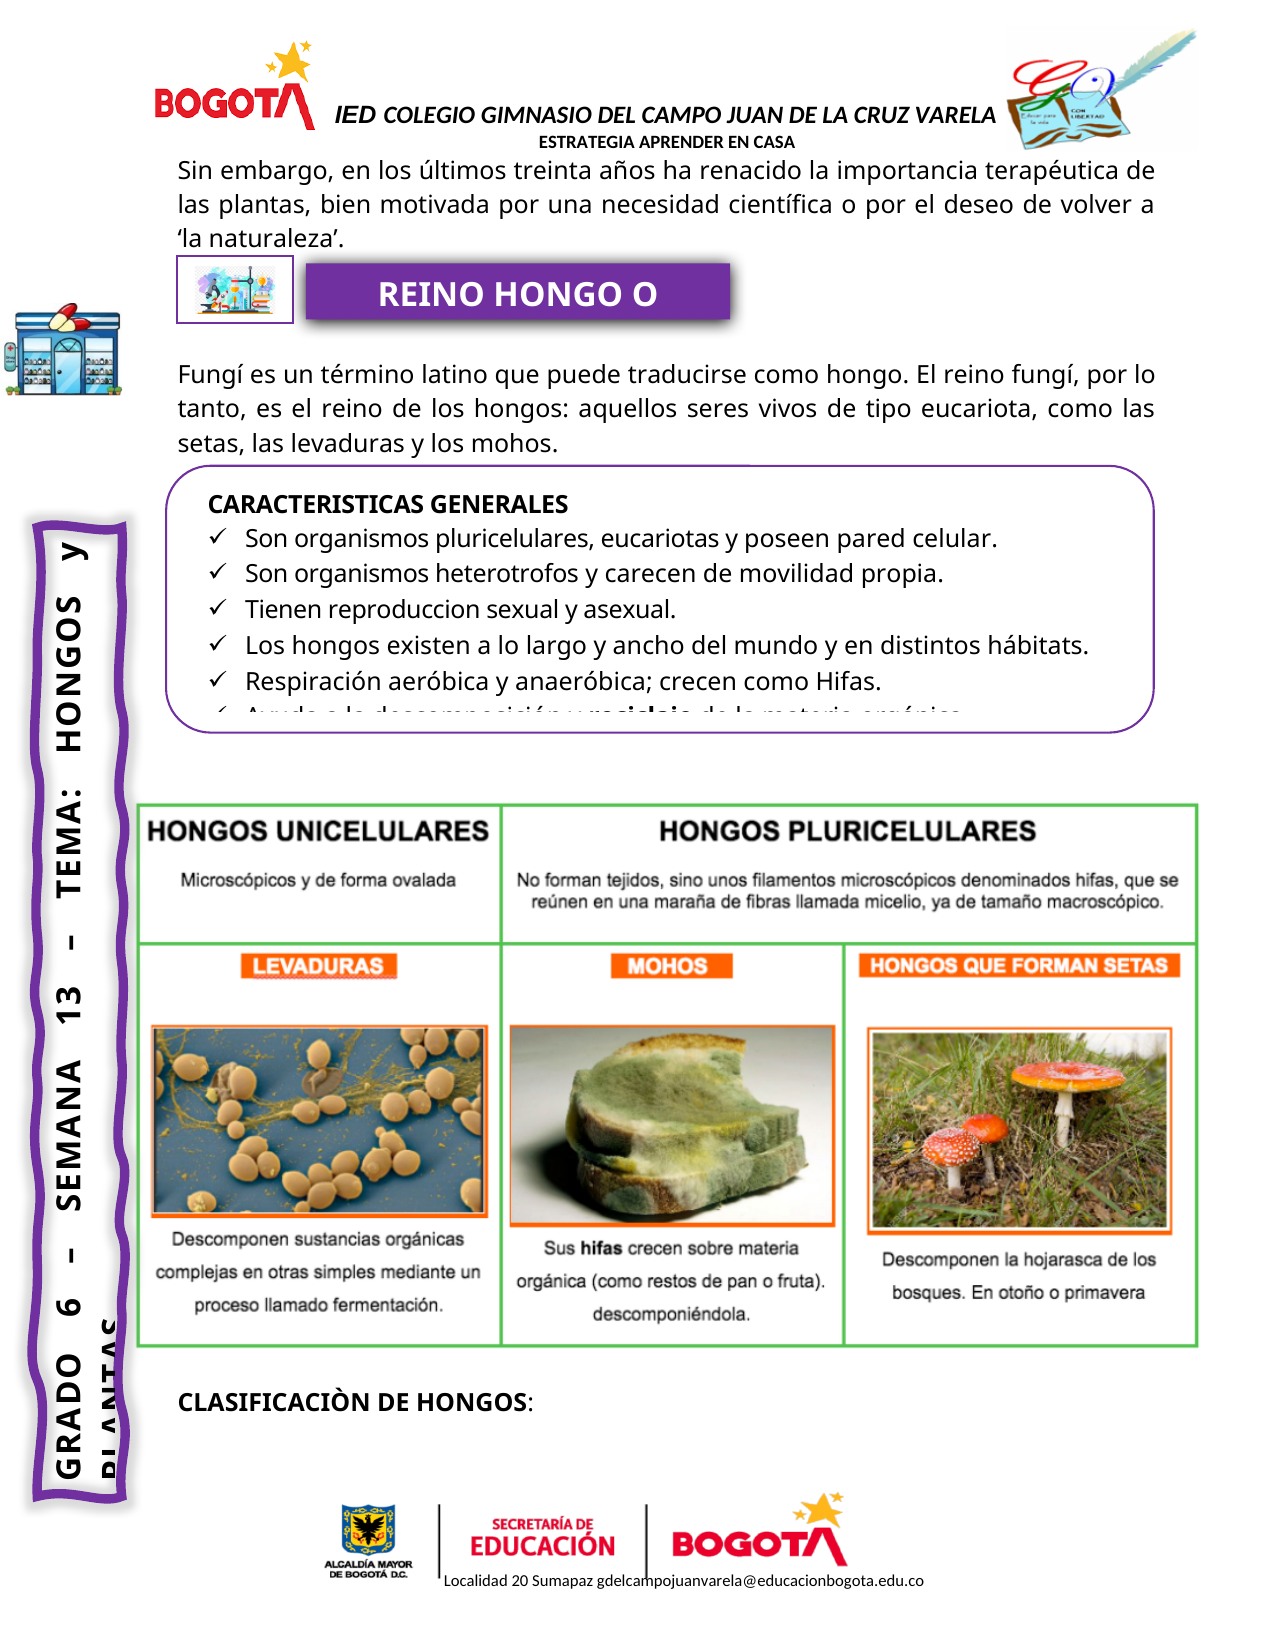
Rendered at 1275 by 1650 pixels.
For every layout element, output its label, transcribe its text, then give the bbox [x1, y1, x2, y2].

picture [0, 303, 123, 396]
text Sin embargo, en los últimos treinta años ha renacido la importancia terapéutica de las plantas, bien motivada por una necesidad científica o por el deseo de volver a ‘la naturaleza’. [177, 153, 1157, 255]
text CLASIFICACIÒN DE HONGOS: [177, 1385, 1157, 1419]
text Fungí es un término latino que puede traducirse como hongo. El reino fungí, por lo tanto, es el reino de los hongos: aquellos seres vivos de tipo eucariota, como las setas, las levaduras y los mohos. [177, 357, 1157, 459]
picture [194, 266, 276, 314]
picture [1005, 26, 1199, 151]
picture [109, 17, 355, 166]
picture [133, 800, 1203, 1351]
picture [314, 1487, 860, 1582]
